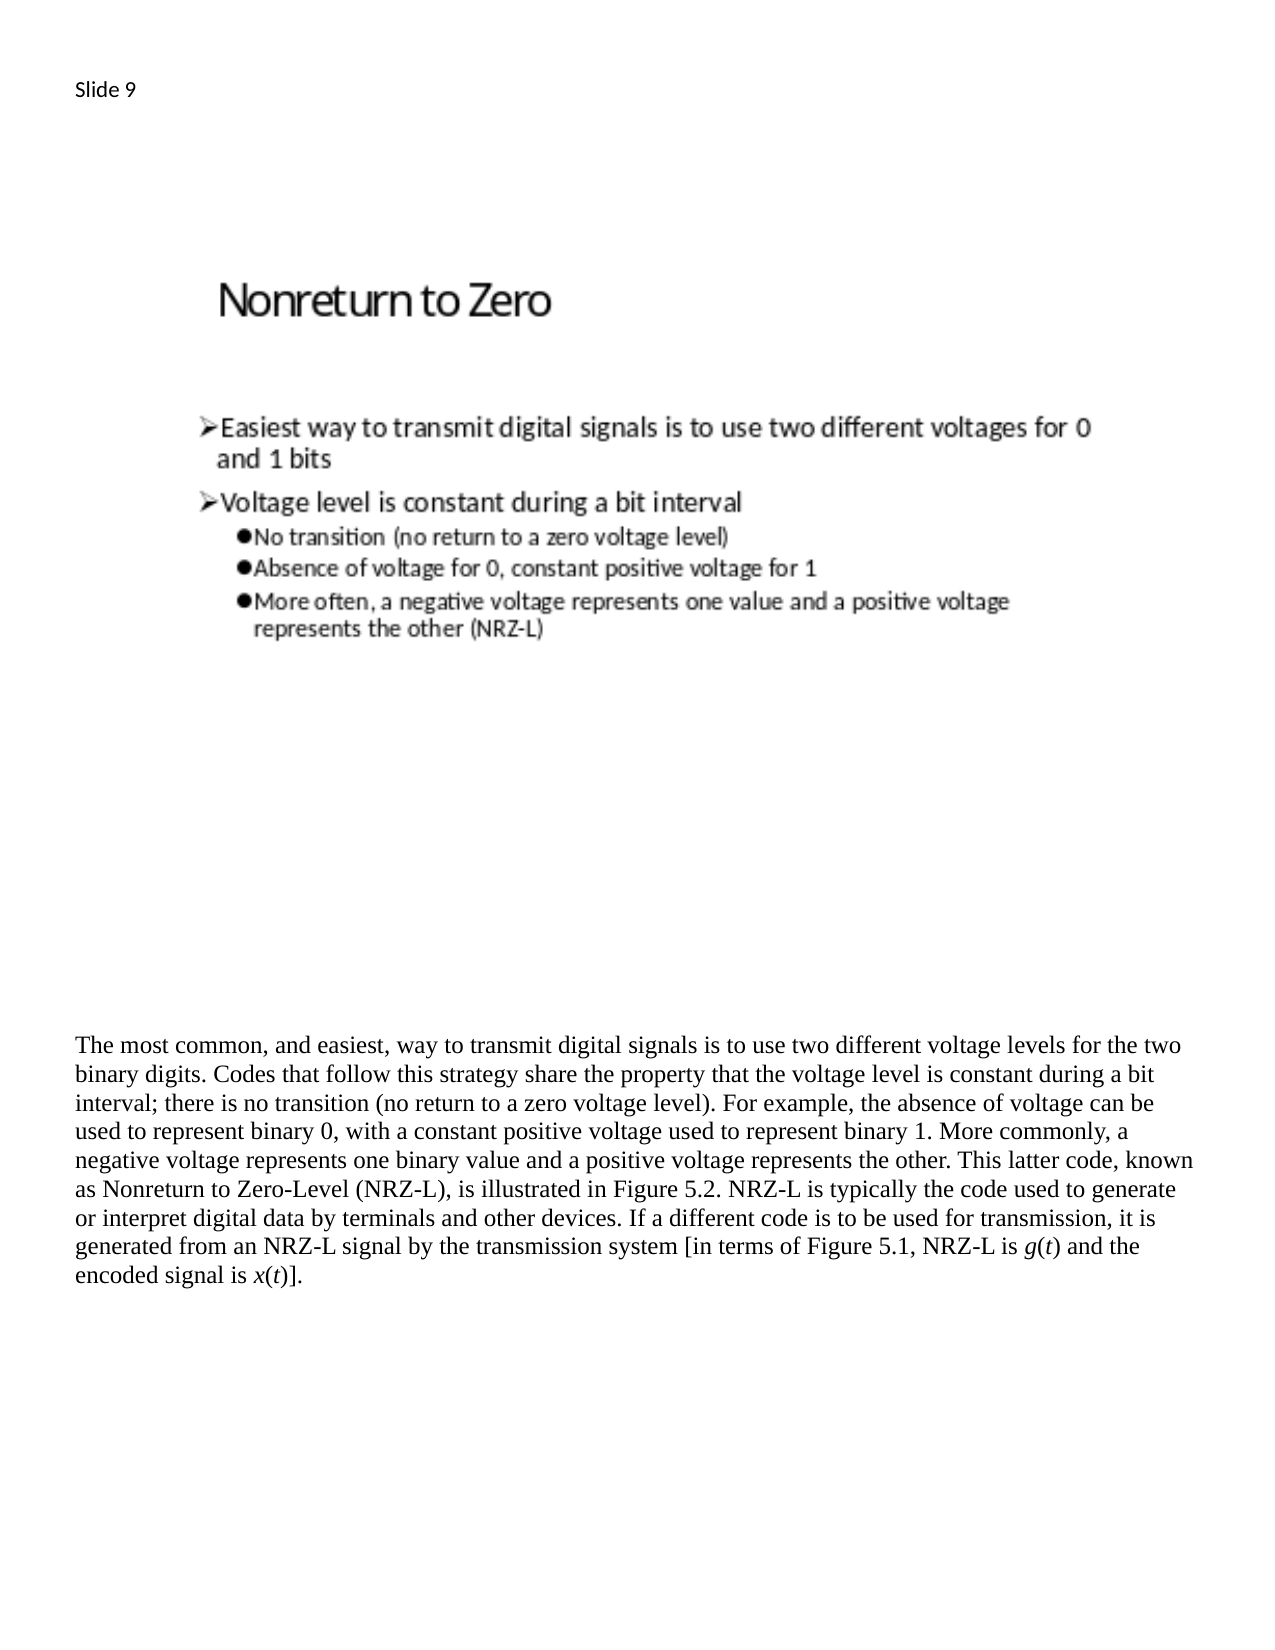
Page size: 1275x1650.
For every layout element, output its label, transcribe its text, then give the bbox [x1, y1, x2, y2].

text The most common, and easiest, way to transmit digital signals is to use two different voltage levels for the two binary digits. Codes that follow this strategy share the property that the voltage level is constant during a bit interval; there is no transition (no return to a zero voltage level). For example, the absence of voltage can be used to represent binary 0, with a constant positive voltage used to represent binary 1. More commonly, a negative voltage represents one binary value and a positive voltage represents the other. This latter code, known as Nonreturn to Zero-Level (NRZ-L), is illustrated in Figure 5.2. NRZ-L is typically the code used to generate or interpret digital data by terminals and other devices. If a different code is to be used for transmission, it is generated from an NRZ-L signal by the transmission system [in terms of Figure 5.1, NRZ-L is g(t) and the encoded signal is x(t)]. [75, 1030, 1200, 1289]
text Slide 9 [75, 75, 1200, 103]
